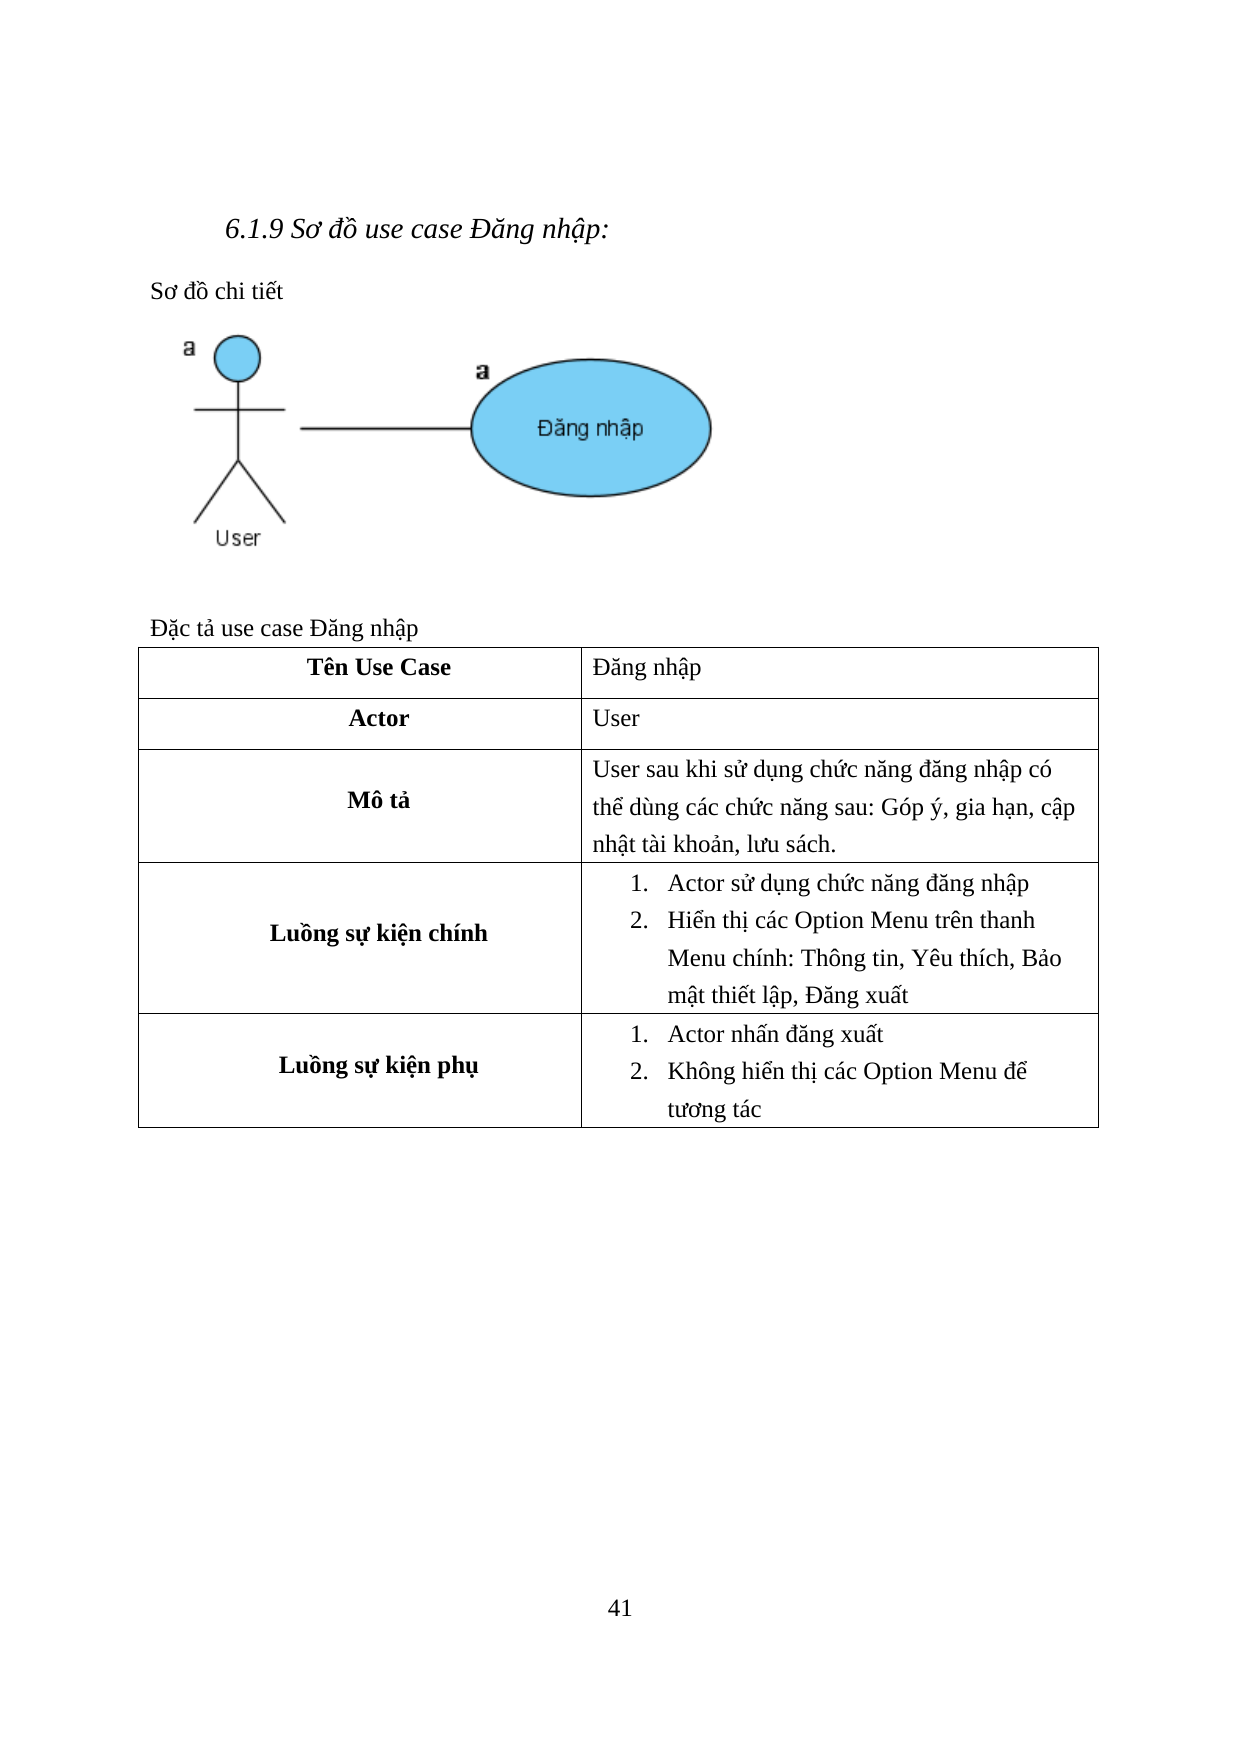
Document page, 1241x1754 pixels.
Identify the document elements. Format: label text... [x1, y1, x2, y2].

table_cell Mô tả [139, 750, 581, 862]
table_cell Actor [139, 699, 581, 749]
text Sơ đồ chi tiết [150, 272, 1090, 309]
table_cell Actor nhấn đăng xuất Không hiển thị các Option Menu để tương tác [582, 1014, 1098, 1127]
table_cell User sau khi sử dụng chức năng đăng nhập có thể dùng các chức năng sau: Góp ý, gia hạn, cập nhật tài khoản, lưu sách. [582, 750, 1098, 862]
table_header Tên Use Case [139, 648, 581, 698]
table_header Đăng nhập [582, 648, 1098, 698]
table_cell Luồng sự kiện phụ [139, 1014, 581, 1127]
table_cell User [582, 699, 1098, 749]
picture [150, 316, 765, 565]
subtitle 6.1.9 Sơ đồ use case Đăng nhập: [225, 209, 1090, 247]
table_cell Actor sử dụng chức năng đăng nhập Hiển thị các Option Menu trên thanh Menu chính: Thông tin, Yêu thích, Bảo mật thiết lập, Đăng xuất [582, 863, 1098, 1013]
text Đặc tả use case Đăng nhập [150, 609, 1090, 647]
table_cell Luồng sự kiện chính [139, 863, 581, 1013]
